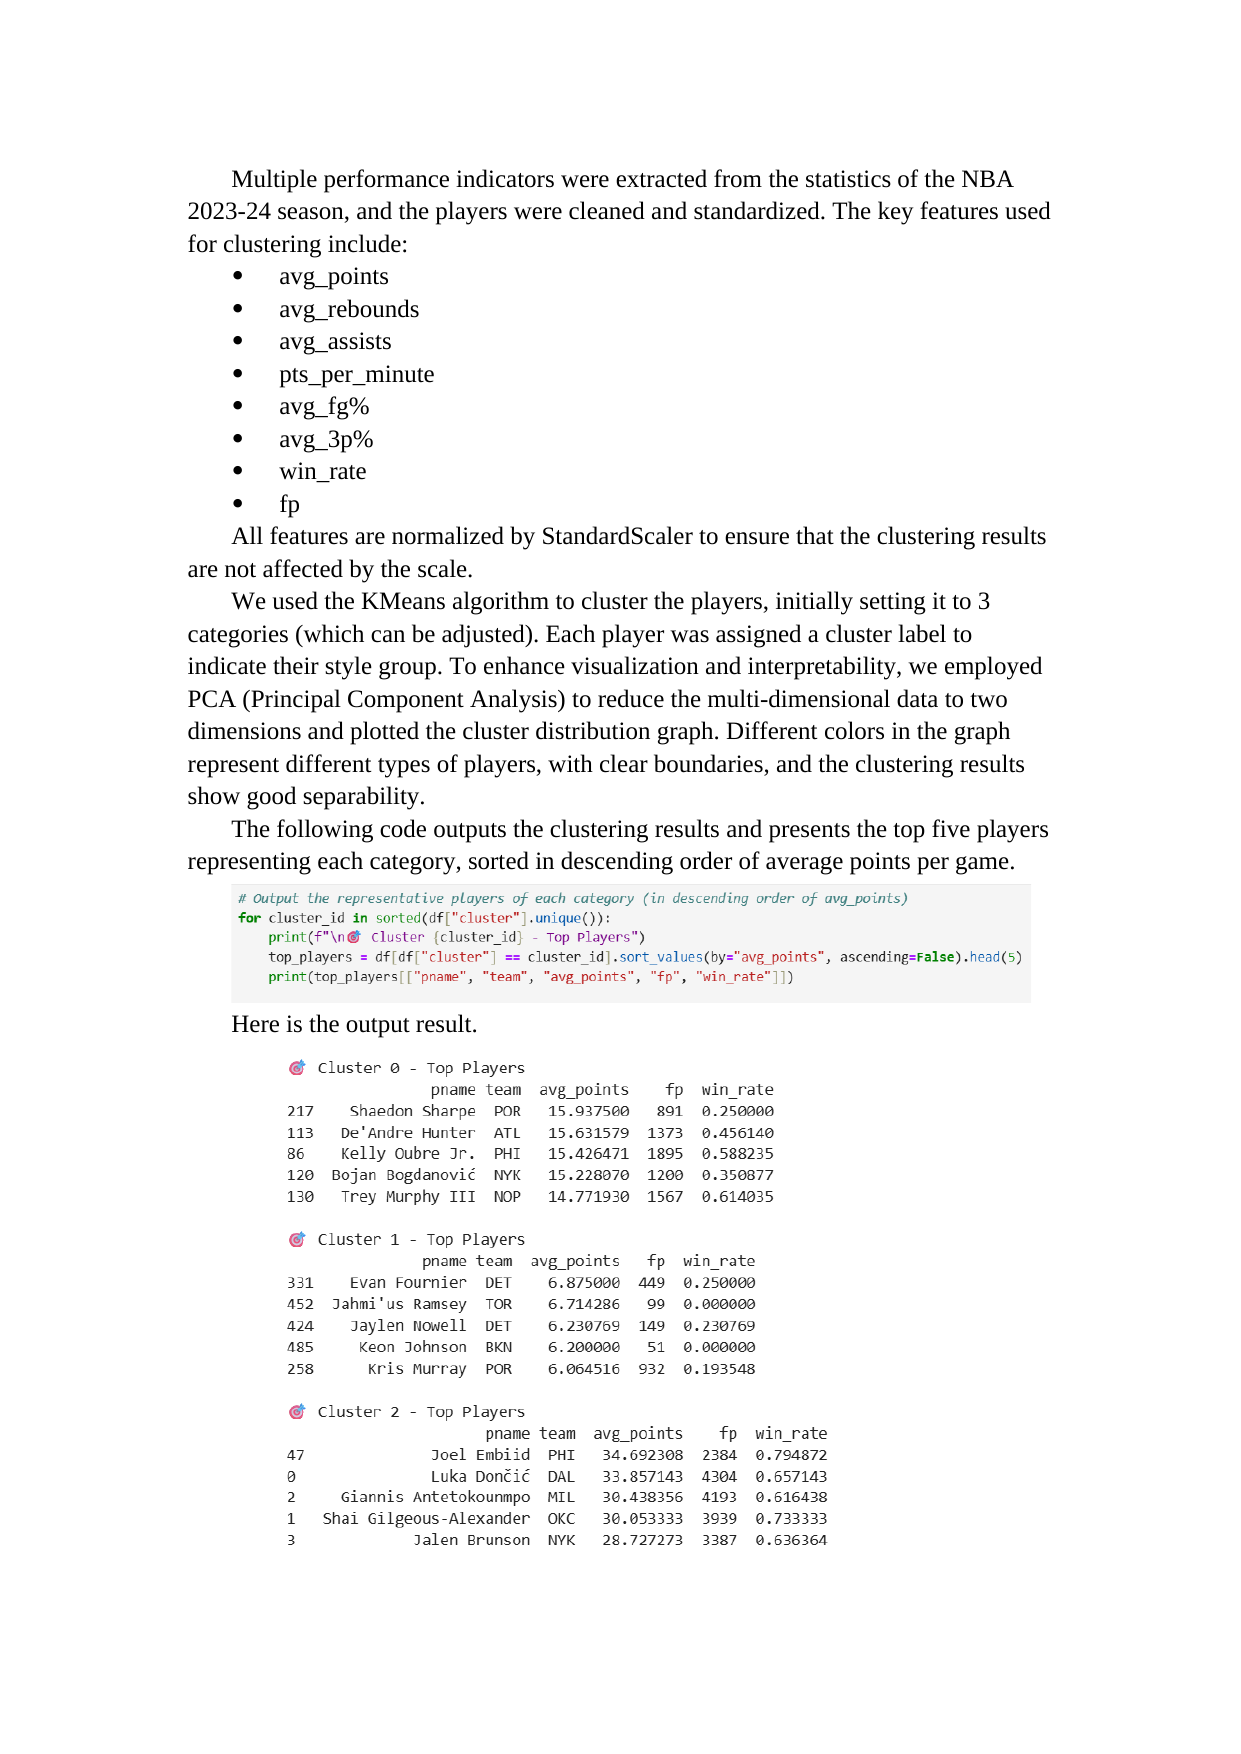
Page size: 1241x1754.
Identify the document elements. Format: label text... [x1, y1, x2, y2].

text We used the KMeans algorithm to cluster the players, initially setting it to 3 categories (which can be adjusted). Each player was assigned a cluster label to indicate their style group. To enhance visualization and interpretability, we employed PCA (Principal Component Analysis) to reduce the multi-dimensional data to two dimensions and plotted the cluster distribution graph. Different colors in the graph represent different types of players, with clear boundaries, and the clustering results show good separability. [187, 584, 1053, 812]
list avg_fg% [233, 389, 1053, 422]
list avg_assists [233, 324, 1053, 357]
text Multiple performance indicators were extracted from the statistics of the NBA 2023-24 season, and the players were cleaned and standardized. The key features used for clustering include: [187, 162, 1053, 259]
text All features are normalized by StandardScaler to ensure that the clustering results are not affected by the scale. [187, 519, 1053, 584]
text Here is the output result. [187, 1007, 1053, 1039]
list fp [233, 487, 1053, 519]
text The following code outputs the clustering results and presents the top five players representing each category, sorted in descending order of average points per game. [187, 812, 1053, 877]
list pts_per_minute [233, 357, 1053, 389]
list win_rate [233, 454, 1053, 487]
list avg_rebounds [233, 292, 1053, 324]
list avg_points [233, 259, 1053, 292]
list avg_3p% [233, 422, 1053, 454]
picture [231, 1042, 991, 1557]
picture [231, 881, 1032, 1003]
